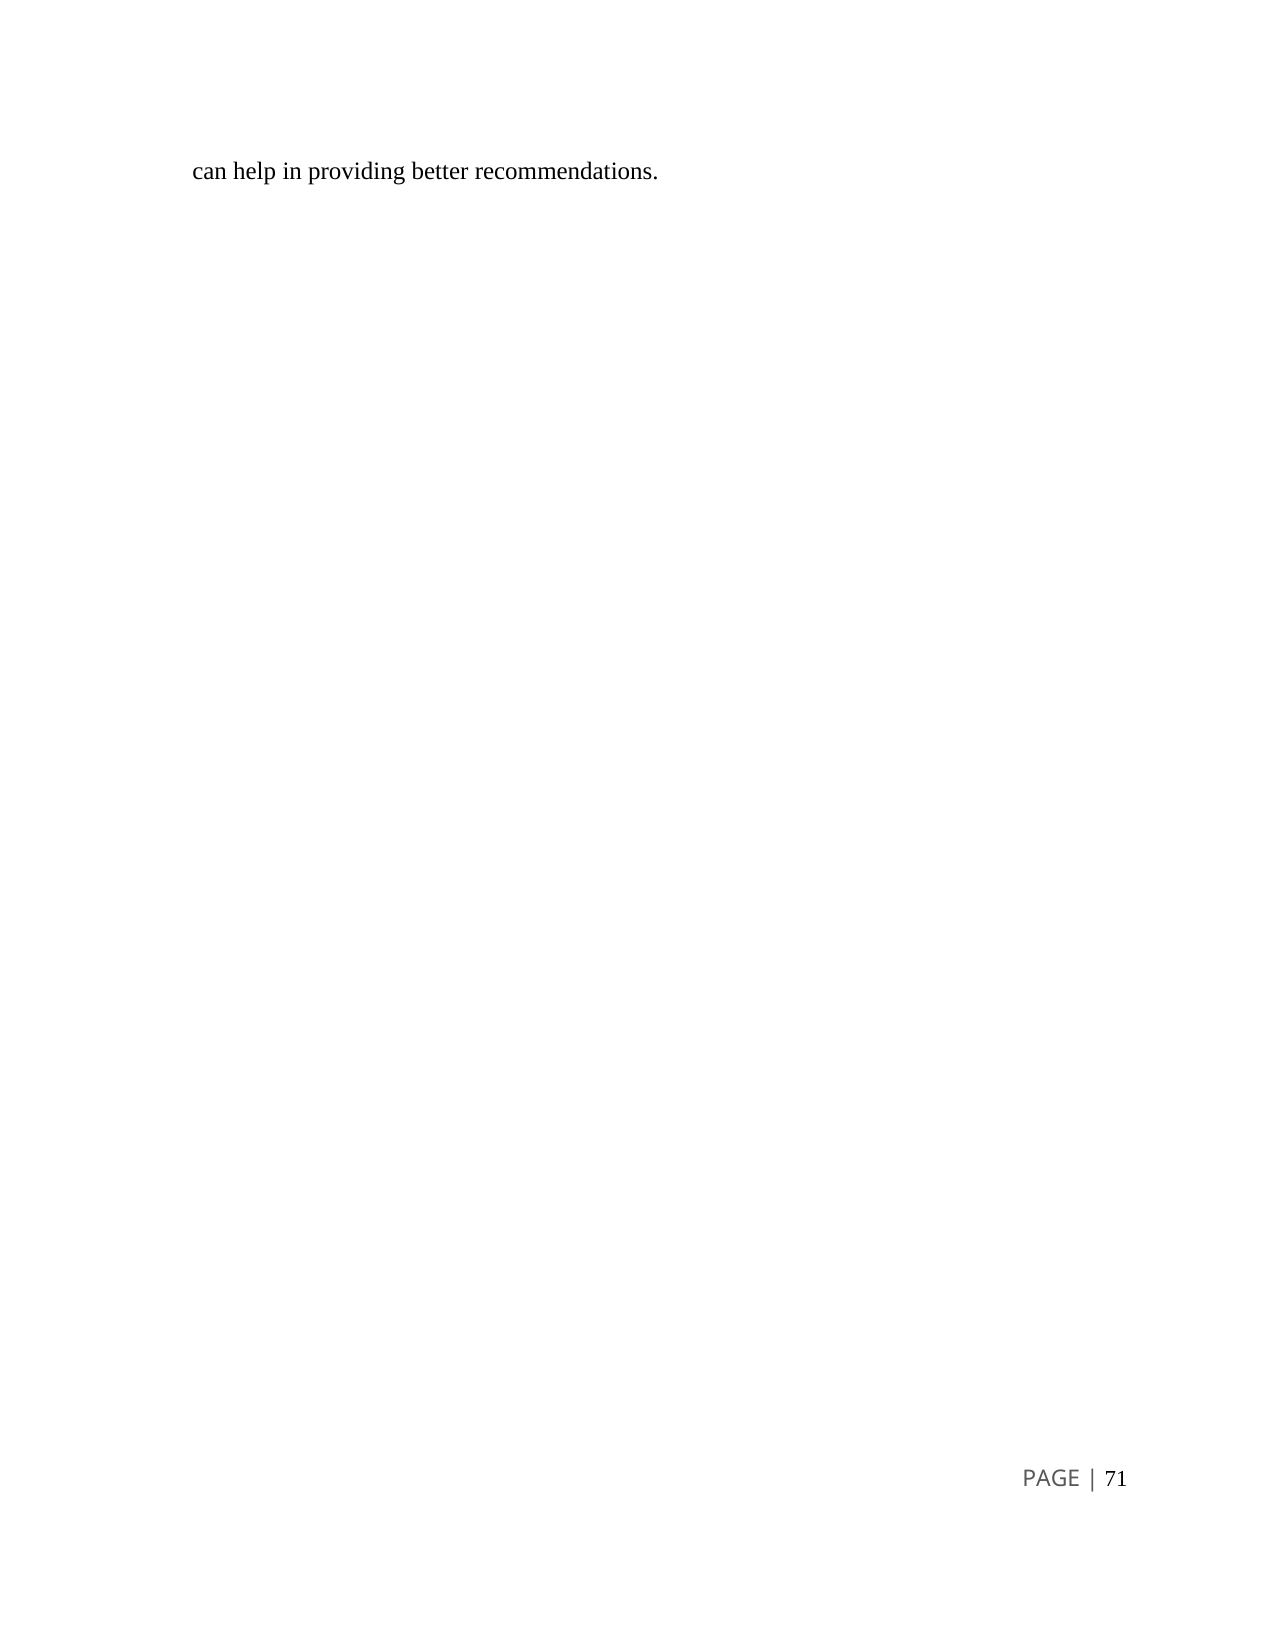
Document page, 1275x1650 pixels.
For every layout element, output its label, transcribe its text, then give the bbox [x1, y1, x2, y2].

text can help in providing better recommendations. [192, 156, 1202, 185]
